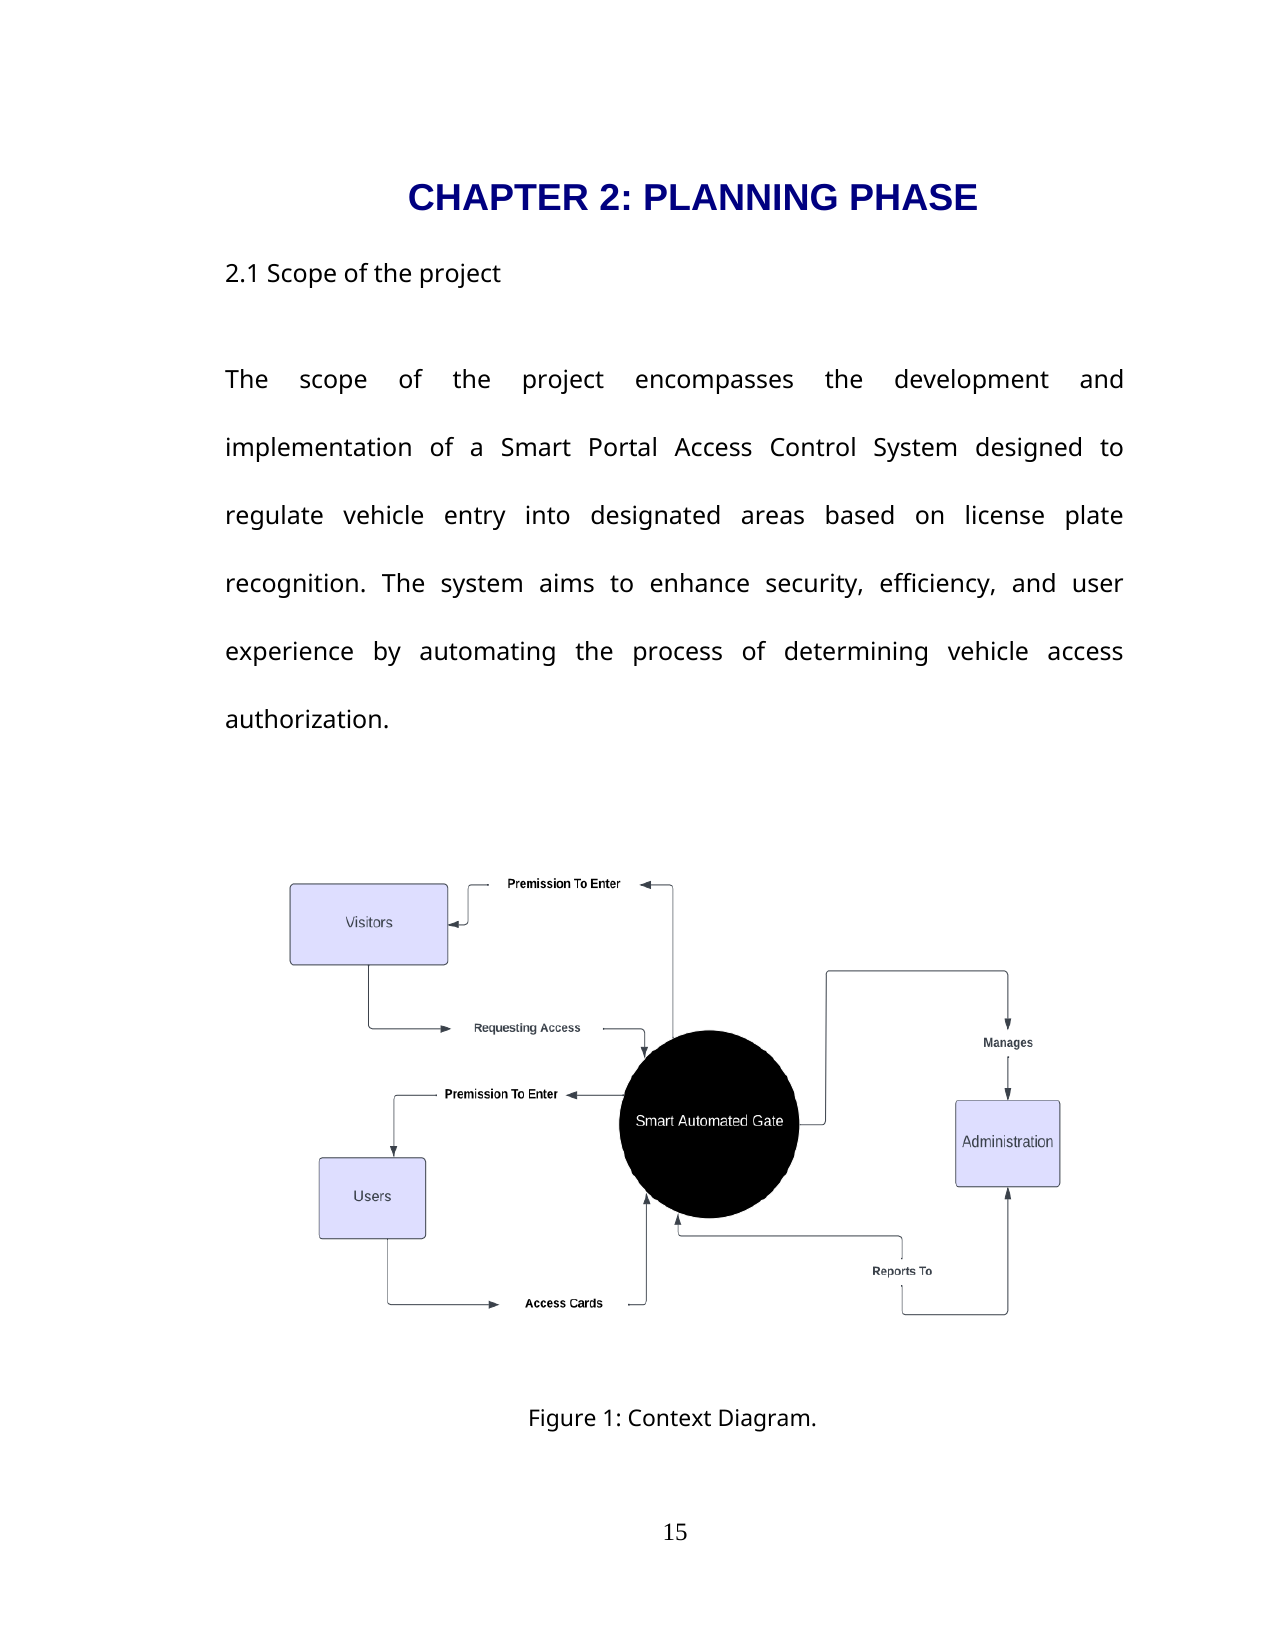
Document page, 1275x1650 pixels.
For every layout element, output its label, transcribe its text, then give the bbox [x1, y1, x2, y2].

picture [225, 827, 1126, 1374]
text Figure 1: Context Diagram. [225, 1402, 1125, 1433]
subtitle The scope of the project encompasses the development and implementation of a Smart Portal Access Control System designed to regulate vehicle entry into designated areas based on license plate recognition. The system aims to enhance security, efficiency, and user experience by automating the process of determining vehicle access authorization. [225, 361, 1125, 736]
subtitle 2.1 Scope of the project [225, 256, 1125, 290]
subtitle CHAPTER 2: Planning phase [261, 175, 1125, 218]
